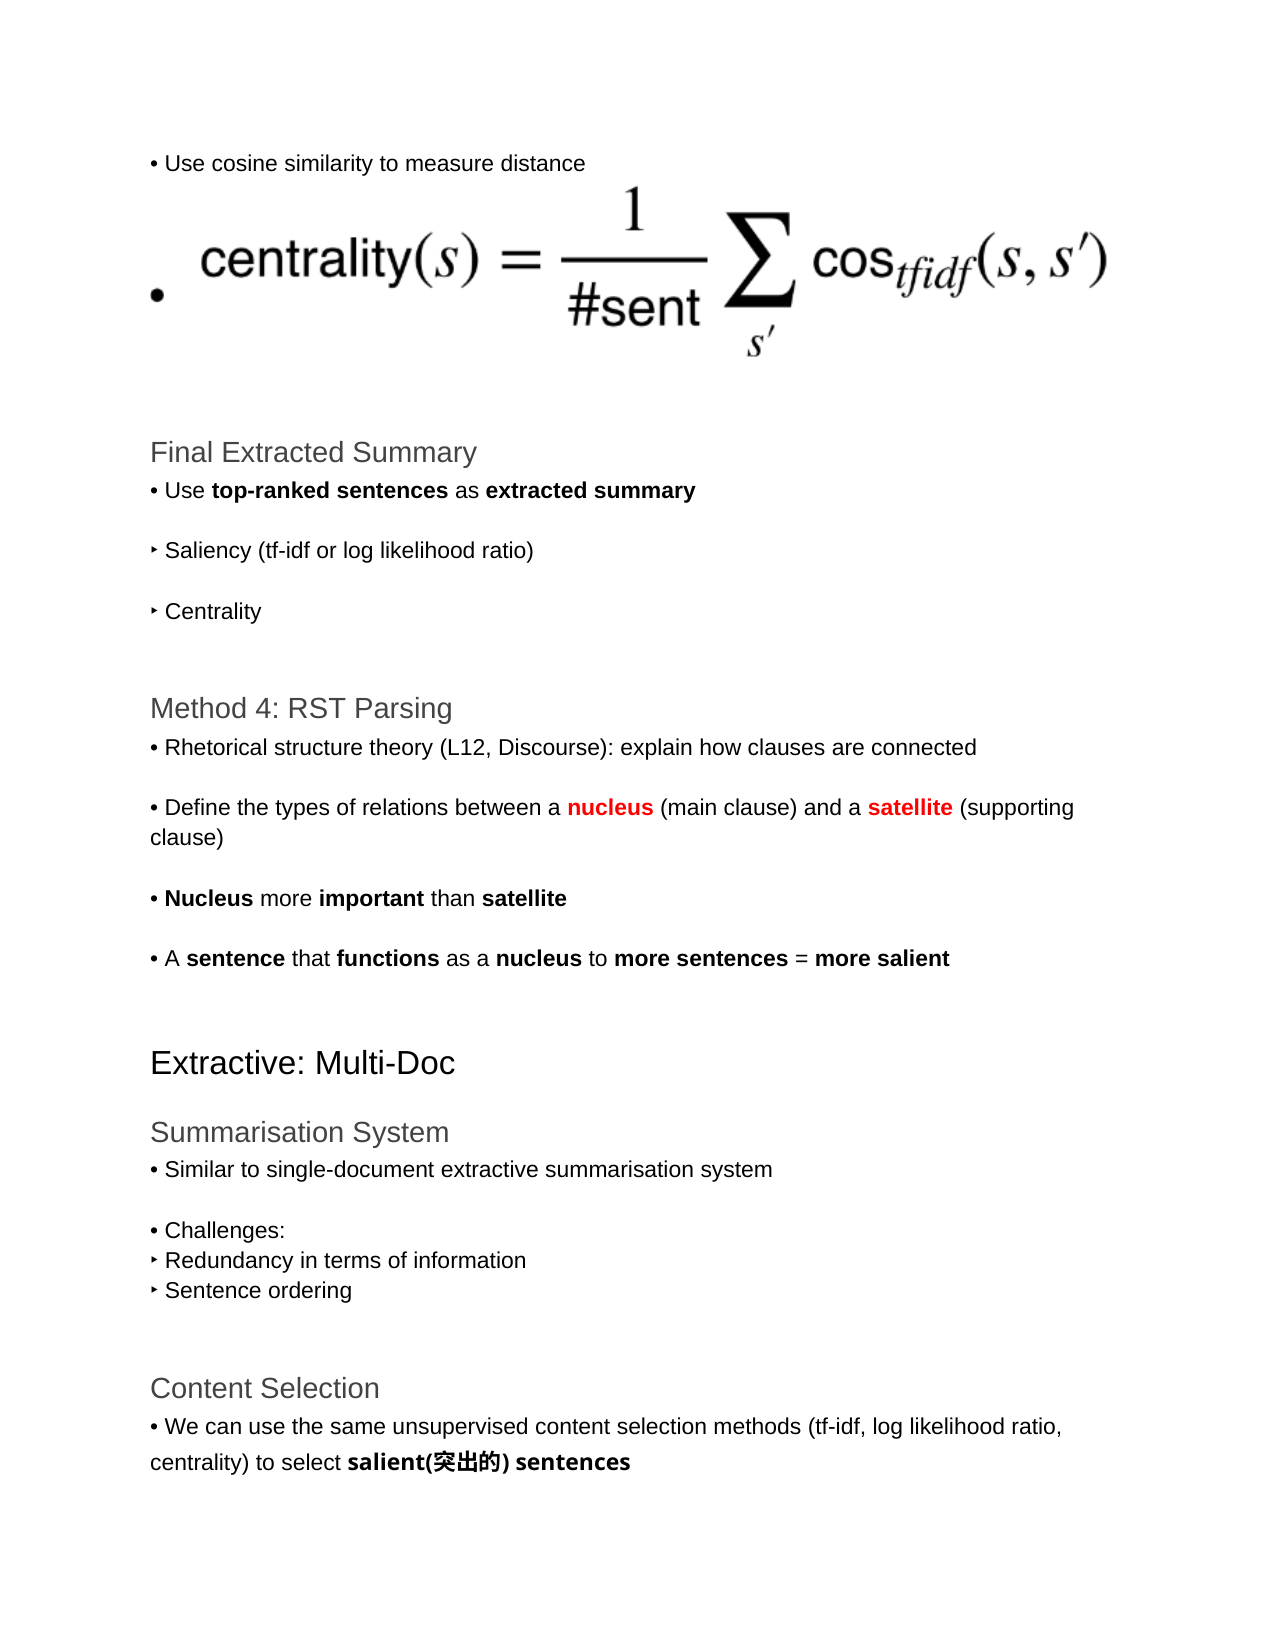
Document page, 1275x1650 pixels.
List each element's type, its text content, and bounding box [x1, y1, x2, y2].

text • Rhetorical structure theory (L12, Discourse): explain how clauses are connected [150, 733, 1125, 760]
subtitle Extractive: Multi-Doc [150, 1043, 1125, 1081]
text ‣ Redundancy in terms of information [150, 1247, 1125, 1273]
text ‣ Centrality [150, 598, 1125, 624]
text • We can use the same unsupervised content selection methods (tf-idf, log likelihood ratio, centrality) to select salient(突出的) sentences [150, 1413, 1125, 1477]
text • Define the types of relations between a nucleus (main clause) and a satellite (supporting clause) [150, 794, 1125, 850]
subtitle Final Extracted Summary [150, 435, 1125, 469]
text ‣ Sentence ordering [150, 1277, 1125, 1304]
text • Challenges: [150, 1217, 1125, 1243]
subtitle Summarisation System [150, 1114, 1125, 1148]
text • Similar to single-document extractive summarisation system [150, 1156, 1125, 1183]
picture [150, 180, 1125, 368]
text • Nucleus more important than satellite [150, 884, 1125, 911]
text • Use cosine similarity to measure distance [150, 150, 1125, 176]
subtitle Content Selection [150, 1371, 1125, 1404]
subtitle Method 4: RST Parsing [150, 692, 1125, 725]
text • Use top-ranked sentences as extracted summary [150, 477, 1125, 503]
text ‣ Saliency (tf-idf or log likelihood ratio) [150, 537, 1125, 564]
text • A sentence that functions as a nucleus to more sentences = more salient [150, 945, 1125, 971]
